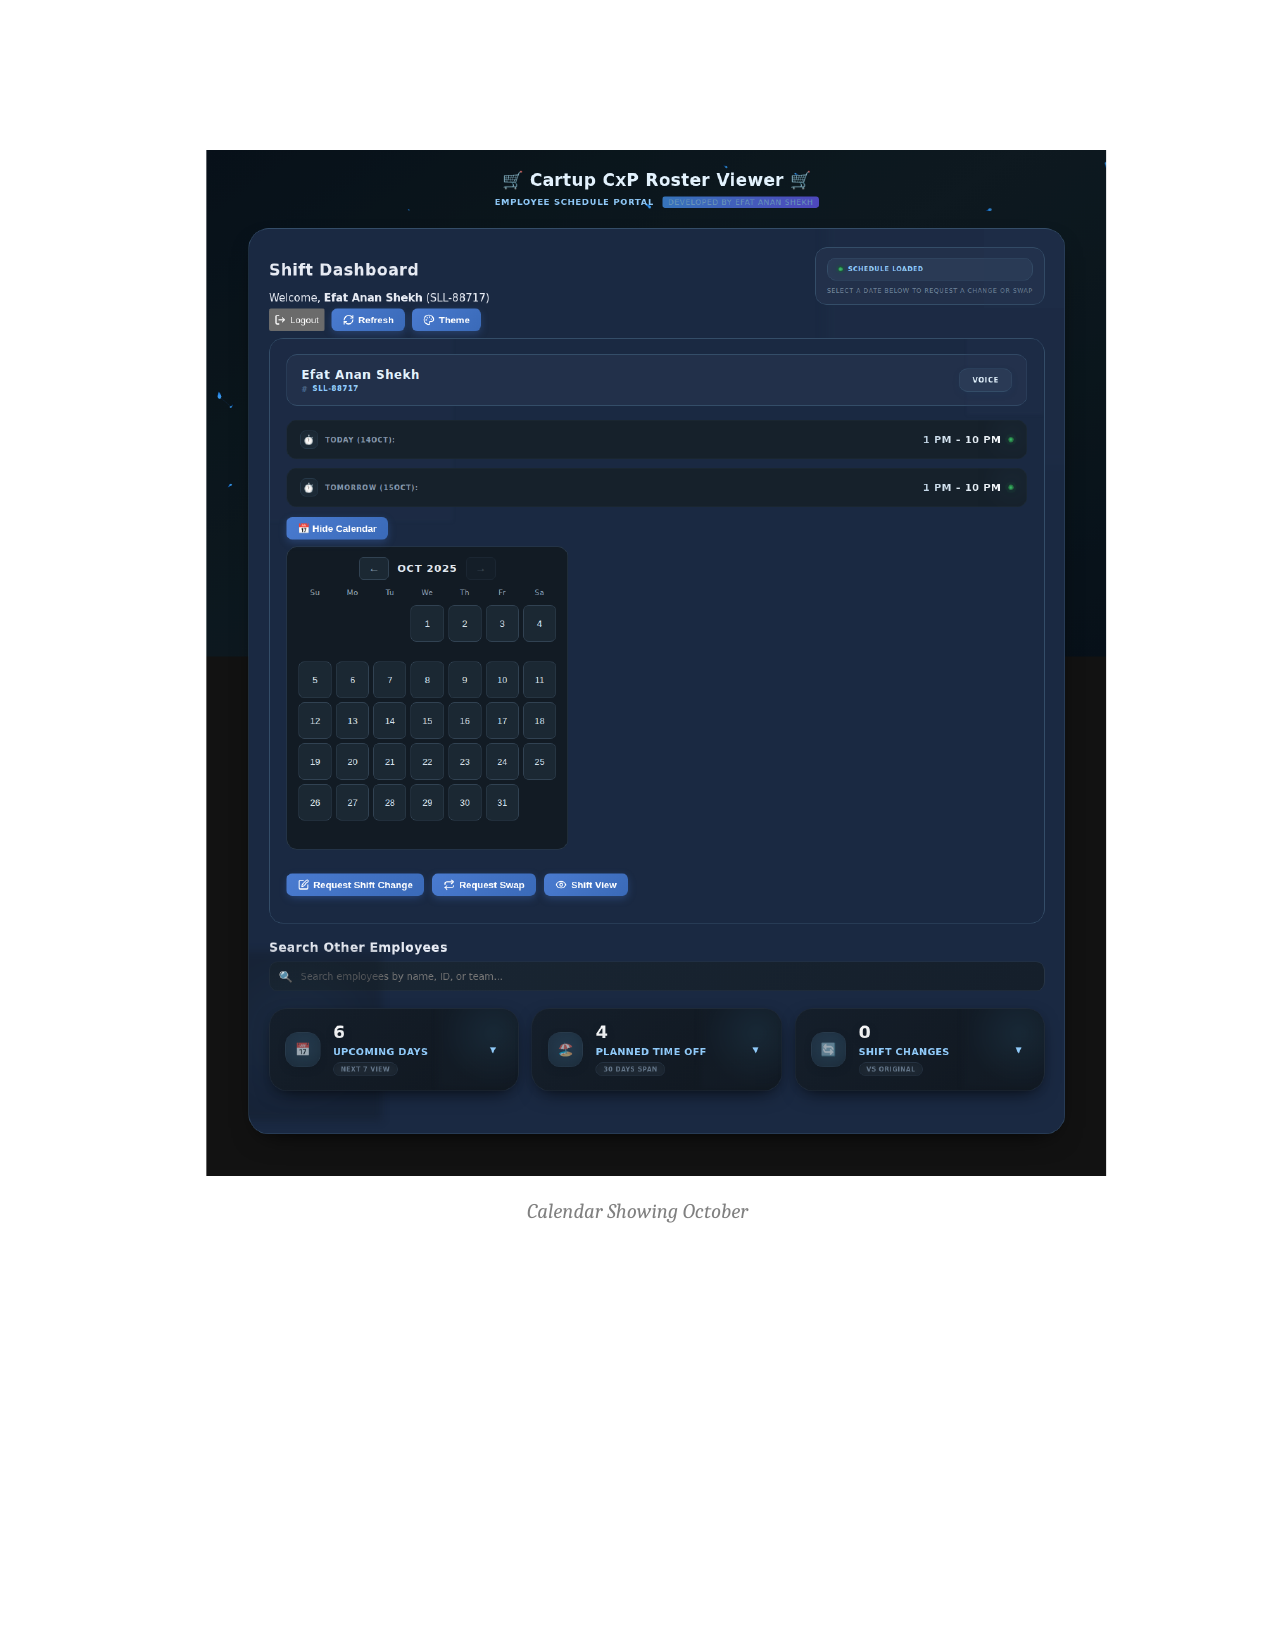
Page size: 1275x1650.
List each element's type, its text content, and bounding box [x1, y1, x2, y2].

text Calendar Showing October [187, 1200, 1087, 1224]
picture [206, 150, 1107, 1176]
